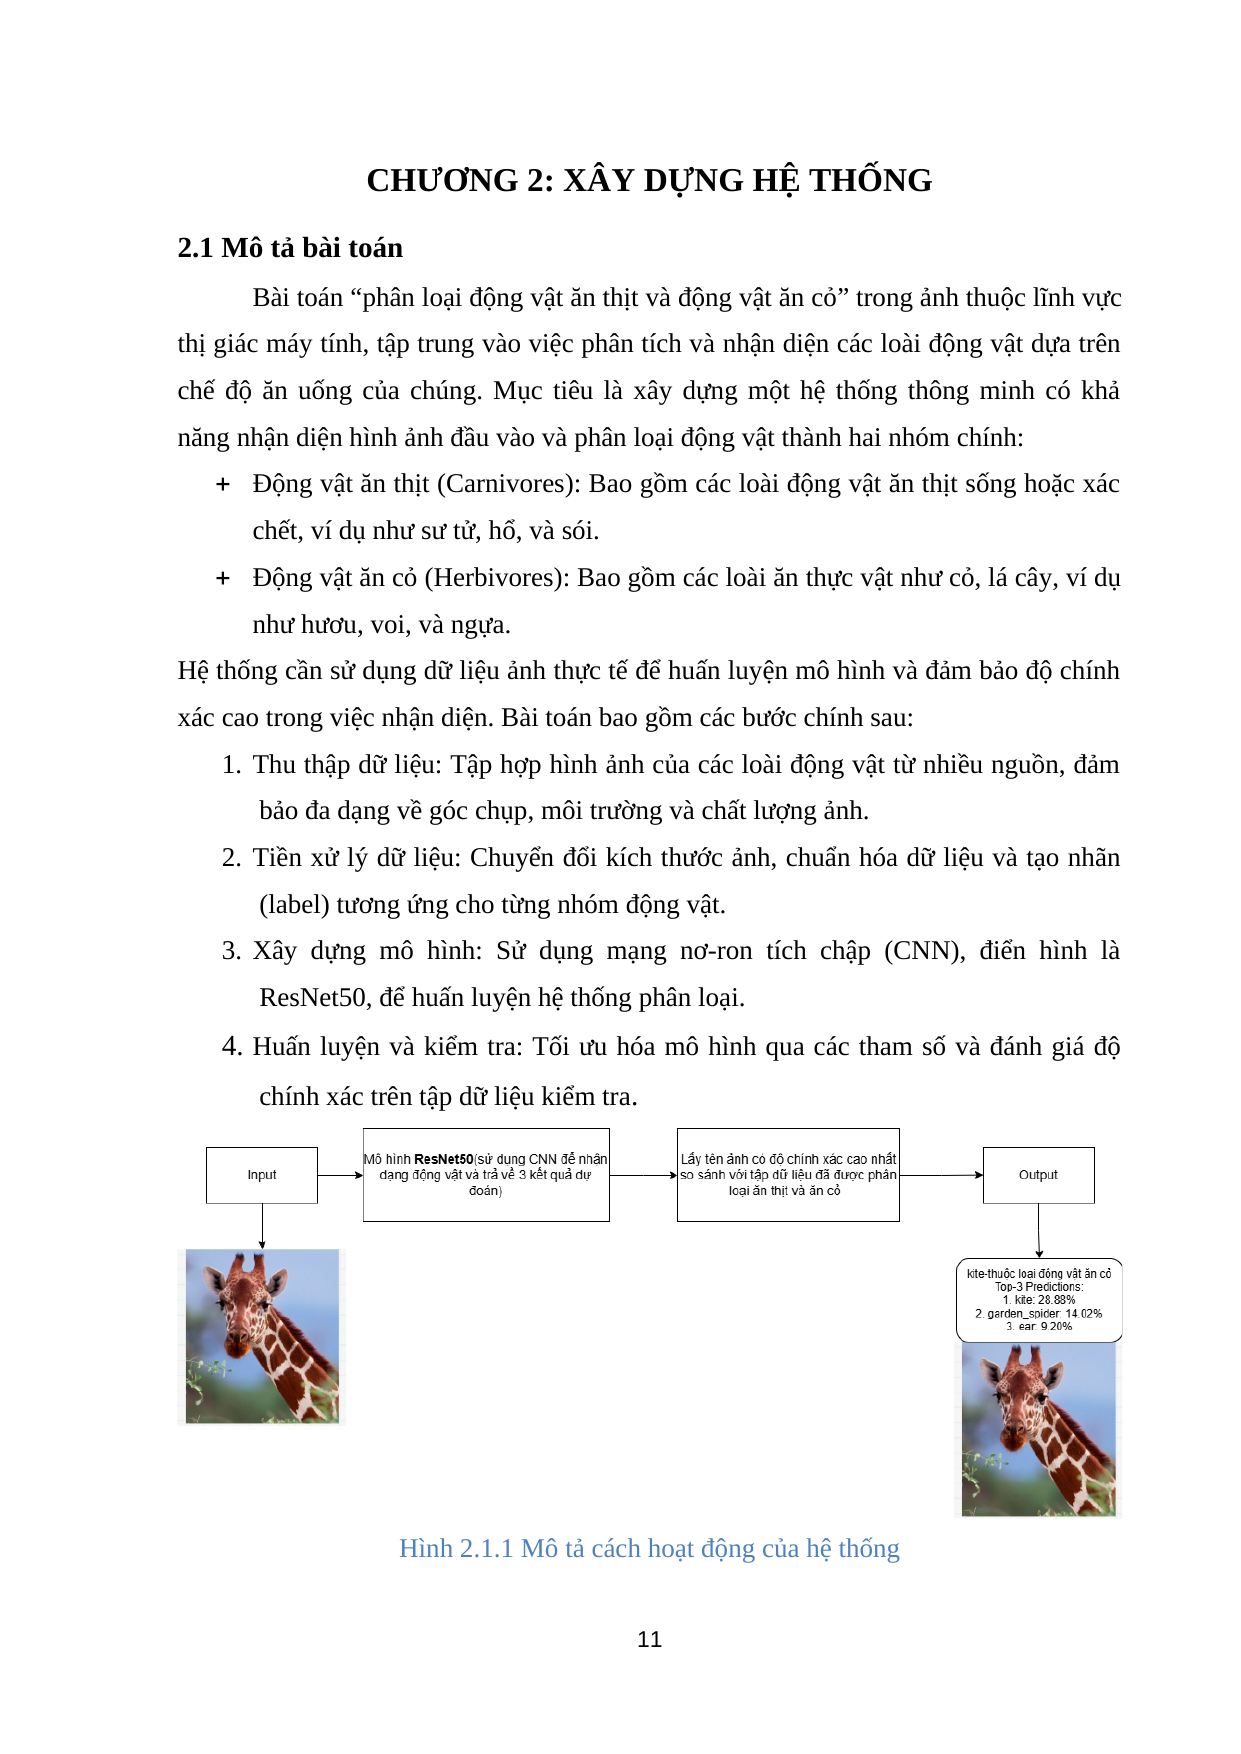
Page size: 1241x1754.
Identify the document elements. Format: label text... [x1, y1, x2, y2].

list Huấn luyện và kiểm tra: Tối ưu hóa mô hình qua các tham số và đánh giá độ chính xác trên tập dữ liệu kiểm tra. [222, 1028, 1122, 1112]
picture [177, 1128, 1123, 1519]
list Tiền xử lý dữ liệu: Chuyển đổi kích thước ảnh, chuẩn hóa dữ liệu và tạo nhãn (label) tương ứng cho từng nhóm động vật. [222, 841, 1122, 919]
text Hình 2.1.1 Mô tả cách hoạt động của hệ thống [177, 1532, 1122, 1563]
list Động vật ăn thịt (Carnivores): Bao gồm các loài động vật ăn thịt sống hoặc xác chết, ví dụ như sư tử, hổ, và sói. [215, 467, 1122, 545]
text Hệ thống cần sử dụng dữ liệu ảnh thực tế để huấn luyện mô hình và đảm bảo độ chính xác cao trong việc nhận diện. Bài toán bao gồm các bước chính sau: [177, 654, 1122, 732]
list Xây dựng mô hình: Sử dụng mạng nơ-ron tích chập (CNN), điển hình là ResNet50, để huấn luyện hệ thống phân loại. [222, 934, 1122, 1012]
list Động vật ăn cỏ (Herbivores): Bao gồm các loài ăn thực vật như cỏ, lá cây, ví dụ như hươu, voi, và ngựa. [215, 561, 1122, 639]
list Thu thập dữ liệu: Tập hợp hình ảnh của các loài động vật từ nhiều nguồn, đảm bảo đa dạng về góc chụp, môi trường và chất lượng ảnh. [222, 748, 1122, 826]
subtitle CHƯƠNG 2: XÂY DỰNG HỆ THỐNG [177, 160, 1122, 198]
subtitle 2.1 Mô tả bài toán [177, 230, 1122, 263]
text Bài toán “phân loại động vật ăn thịt và động vật ăn cỏ” trong ảnh thuộc lĩnh vực thị giác máy tính, tập trung vào việc phân tích và nhận diện các loài động vật dựa trên chế độ ăn uống của chúng. Mục tiêu là xây dựng một hệ thống thông minh có khả năng nhận diện hình ảnh đầu vào và phân loại động vật thành hai nhóm chính: [177, 281, 1122, 452]
